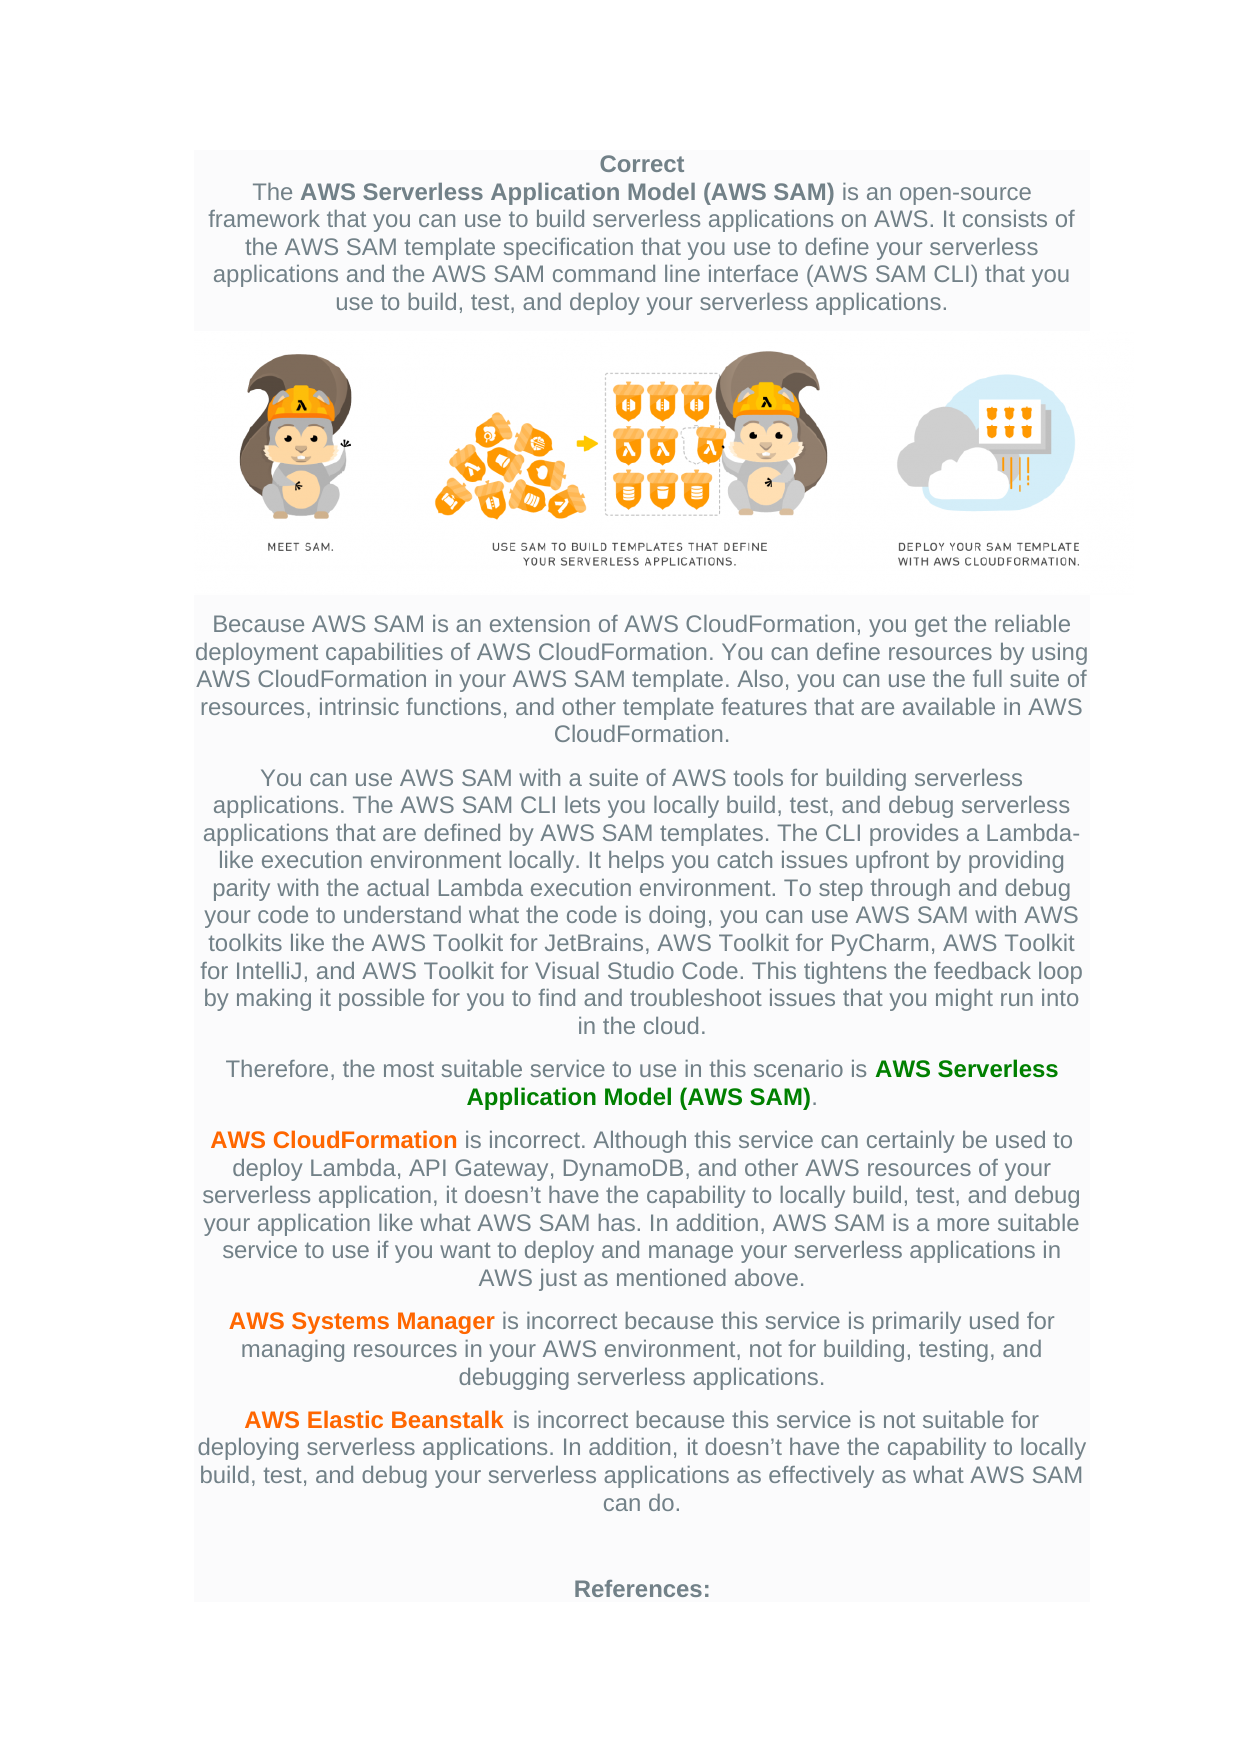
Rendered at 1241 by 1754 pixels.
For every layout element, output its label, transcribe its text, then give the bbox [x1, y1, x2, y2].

text Correct [194, 150, 1090, 178]
text AWS Elastic Beanstalk is incorrect because this service is not suitable for deploying serverless applications. In addition, it doesn’t have the capability to locally build, test, and debug your serverless applications as effectively as what AWS SAM can do. [194, 1406, 1090, 1516]
text You can use AWS SAM with a suite of AWS tools for building serverless applications. The AWS SAM CLI lets you locally build, test, and debug serverless applications that are defined by AWS SAM templates. The CLI provides a Lambda-like execution environment locally. It helps you catch issues upfront by providing parity with the actual Lambda execution environment. To step through and debug your code to understand what the code is doing, you can use AWS SAM with AWS toolkits like the AWS Toolkit for JetBrains, AWS Toolkit for PyCharm, AWS Toolkit for IntelliJ, and AWS Toolkit for Visual Studio Code. This tightens the feedback loop by making it possible for you to find and troubleshoot issues that you might run into in the cloud. [194, 763, 1090, 1039]
text AWS Systems Manager is incorrect because this service is primarily used for managing resources in your AWS environment, not for building, testing, and debugging serverless applications. [194, 1307, 1090, 1390]
text AWS CloudFormation is incorrect. Although this service can certainly be used to deploy Lambda, API Gateway, DynamoDB, and other AWS resources of your serverless application, it doesn’t have the capability to locally build, test, and debug your application like what AWS SAM has. In addition, AWS SAM is a more suitable service to use if you want to deploy and manage your serverless applications in AWS just as mentioned above. [194, 1126, 1090, 1292]
text The AWS Serverless Application Model (AWS SAM) is an open-source framework that you can use to build serverless applications on AWS. It consists of the AWS SAM template specification that you use to define your serverless applications and the AWS SAM command line interface (AWS SAM CLI) that you use to build, test, and deploy your serverless applications. [194, 178, 1090, 316]
picture [193, 331, 1134, 595]
text Therefore, the most suitable service to use in this scenario is AWS Serverless Application Model (AWS SAM). [194, 1055, 1090, 1110]
text Because AWS SAM is an extension of AWS CloudFormation, you get the reliable deployment capabilities of AWS CloudFormation. You can define resources by using AWS CloudFormation in your AWS SAM template. Also, you can use the full suite of resources, intrinsic functions, and other template features that are available in AWS CloudFormation. [194, 610, 1090, 748]
text References: [194, 1575, 1090, 1602]
